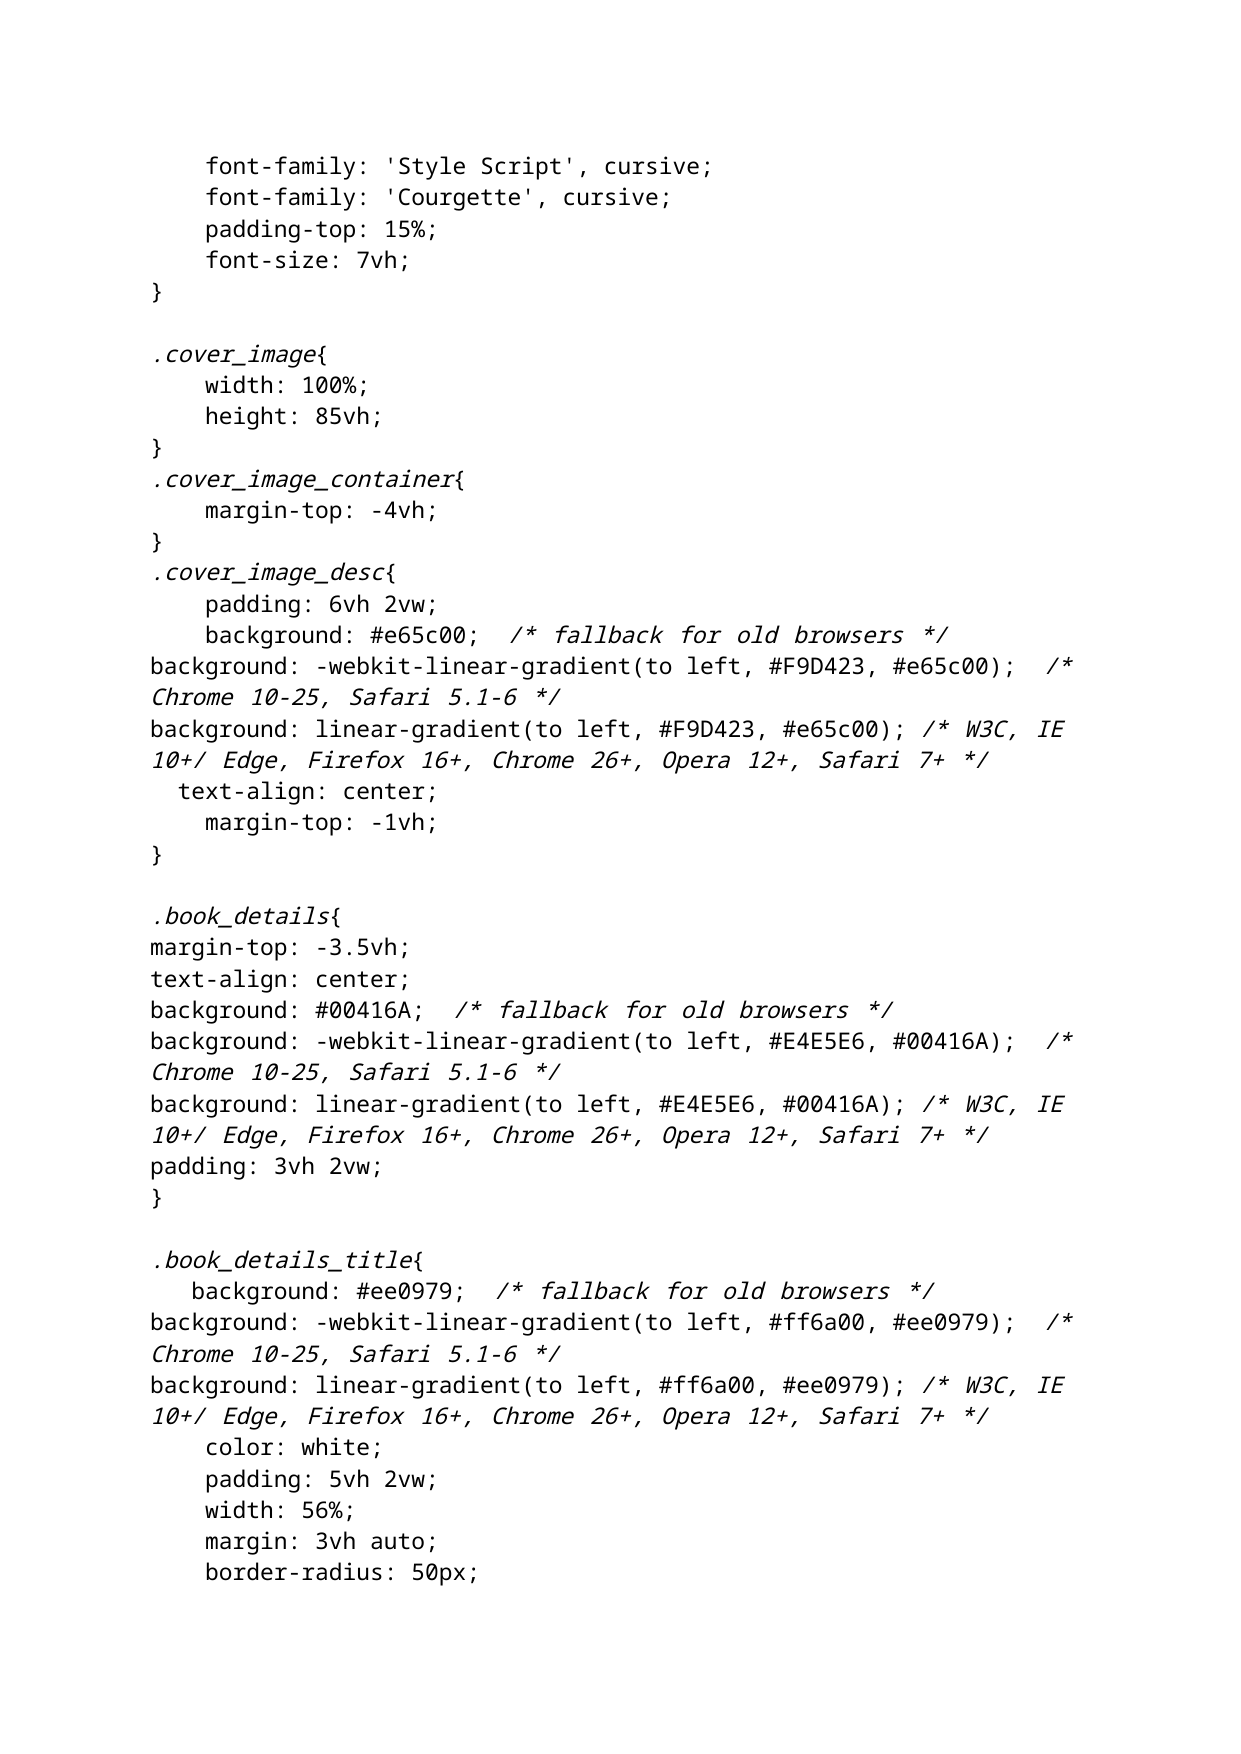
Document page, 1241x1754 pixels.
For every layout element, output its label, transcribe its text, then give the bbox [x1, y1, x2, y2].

text background: -webkit-linear-gradient(to left, #E4E5E6, #00416A); /* Chrome 10-25, Safari 5.1-6 */ [150, 1025, 1090, 1087]
text width: 100%; [150, 369, 1090, 400]
text font-size: 7vh; [150, 244, 1090, 275]
text } [150, 275, 1090, 306]
text margin-top: -1vh; [150, 806, 1090, 837]
text .cover_image{ [150, 337, 1090, 369]
text } [150, 837, 1090, 869]
text background: linear-gradient(to left, #F9D423, #e65c00); /* W3C, IE 10+/ Edge, Firefox 16+, Chrome 26+, Opera 12+, Safari 7+ */ [150, 712, 1090, 775]
text margin-top: -3.5vh; [150, 931, 1090, 962]
text background: linear-gradient(to left, #ff6a00, #ee0979); /* W3C, IE 10+/ Edge, Firefox 16+, Chrome 26+, Opera 12+, Safari 7+ */ [150, 1369, 1090, 1431]
text padding: 6vh 2vw; [150, 587, 1090, 619]
text color: white; [150, 1431, 1090, 1462]
text .book_details{ [150, 900, 1090, 931]
text } [150, 431, 1090, 462]
text font-family: 'Courgette', cursive; [150, 181, 1090, 212]
text height: 85vh; [150, 400, 1090, 431]
text background: #e65c00; /* fallback for old browsers */ [150, 619, 1090, 650]
text background: -webkit-linear-gradient(to left, #ff6a00, #ee0979); /* Chrome 10-25, Safari 5.1-6 */ [150, 1306, 1090, 1369]
text padding: 5vh 2vw; [150, 1462, 1090, 1494]
text background: linear-gradient(to left, #E4E5E6, #00416A); /* W3C, IE 10+/ Edge, Firefox 16+, Chrome 26+, Opera 12+, Safari 7+ */ [150, 1087, 1090, 1150]
text padding-top: 15%; [150, 212, 1090, 244]
text width: 56%; [150, 1494, 1090, 1525]
text text-align: center; [150, 775, 1090, 806]
text margin-top: -4vh; [150, 494, 1090, 525]
text background: -webkit-linear-gradient(to left, #F9D423, #e65c00); /* Chrome 10-25, Safari 5.1-6 */ [150, 650, 1090, 712]
text } [150, 1181, 1090, 1212]
text .cover_image_desc{ [150, 556, 1090, 587]
text background: #00416A; /* fallback for old browsers */ [150, 994, 1090, 1025]
text background: #ee0979; /* fallback for old browsers */ [150, 1275, 1090, 1306]
text padding: 3vh 2vw; [150, 1150, 1090, 1181]
text .cover_image_container{ [150, 462, 1090, 494]
text } [150, 525, 1090, 556]
text margin: 3vh auto; [150, 1525, 1090, 1556]
text text-align: center; [150, 962, 1090, 994]
text .book_details_title{ [150, 1244, 1090, 1275]
text font-family: 'Style Script', cursive; [150, 150, 1090, 181]
text border-radius: 50px; [150, 1556, 1090, 1587]
